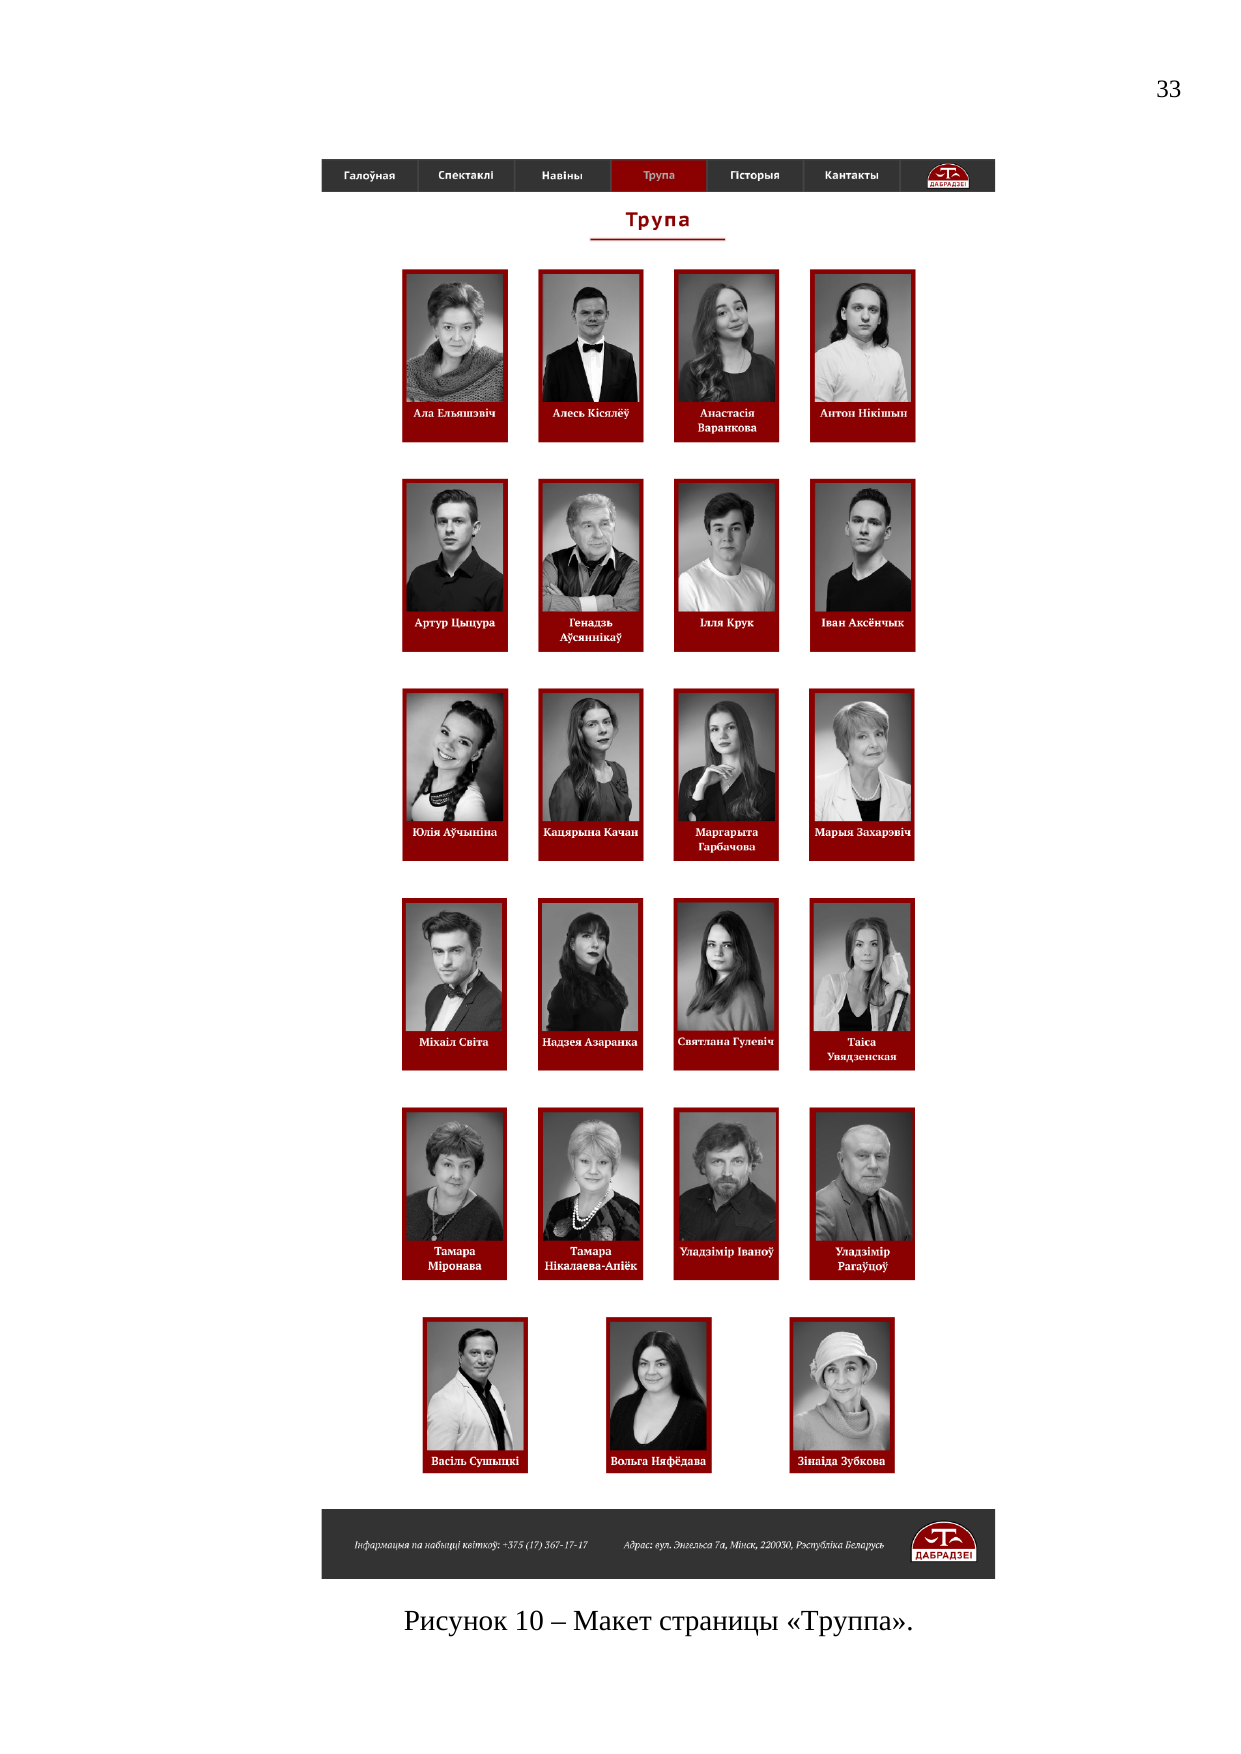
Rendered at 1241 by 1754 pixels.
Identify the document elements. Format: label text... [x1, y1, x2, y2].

picture [321, 159, 996, 1579]
list Рисунок 10 – Макет страницы «Труппа». [136, 1603, 1181, 1637]
